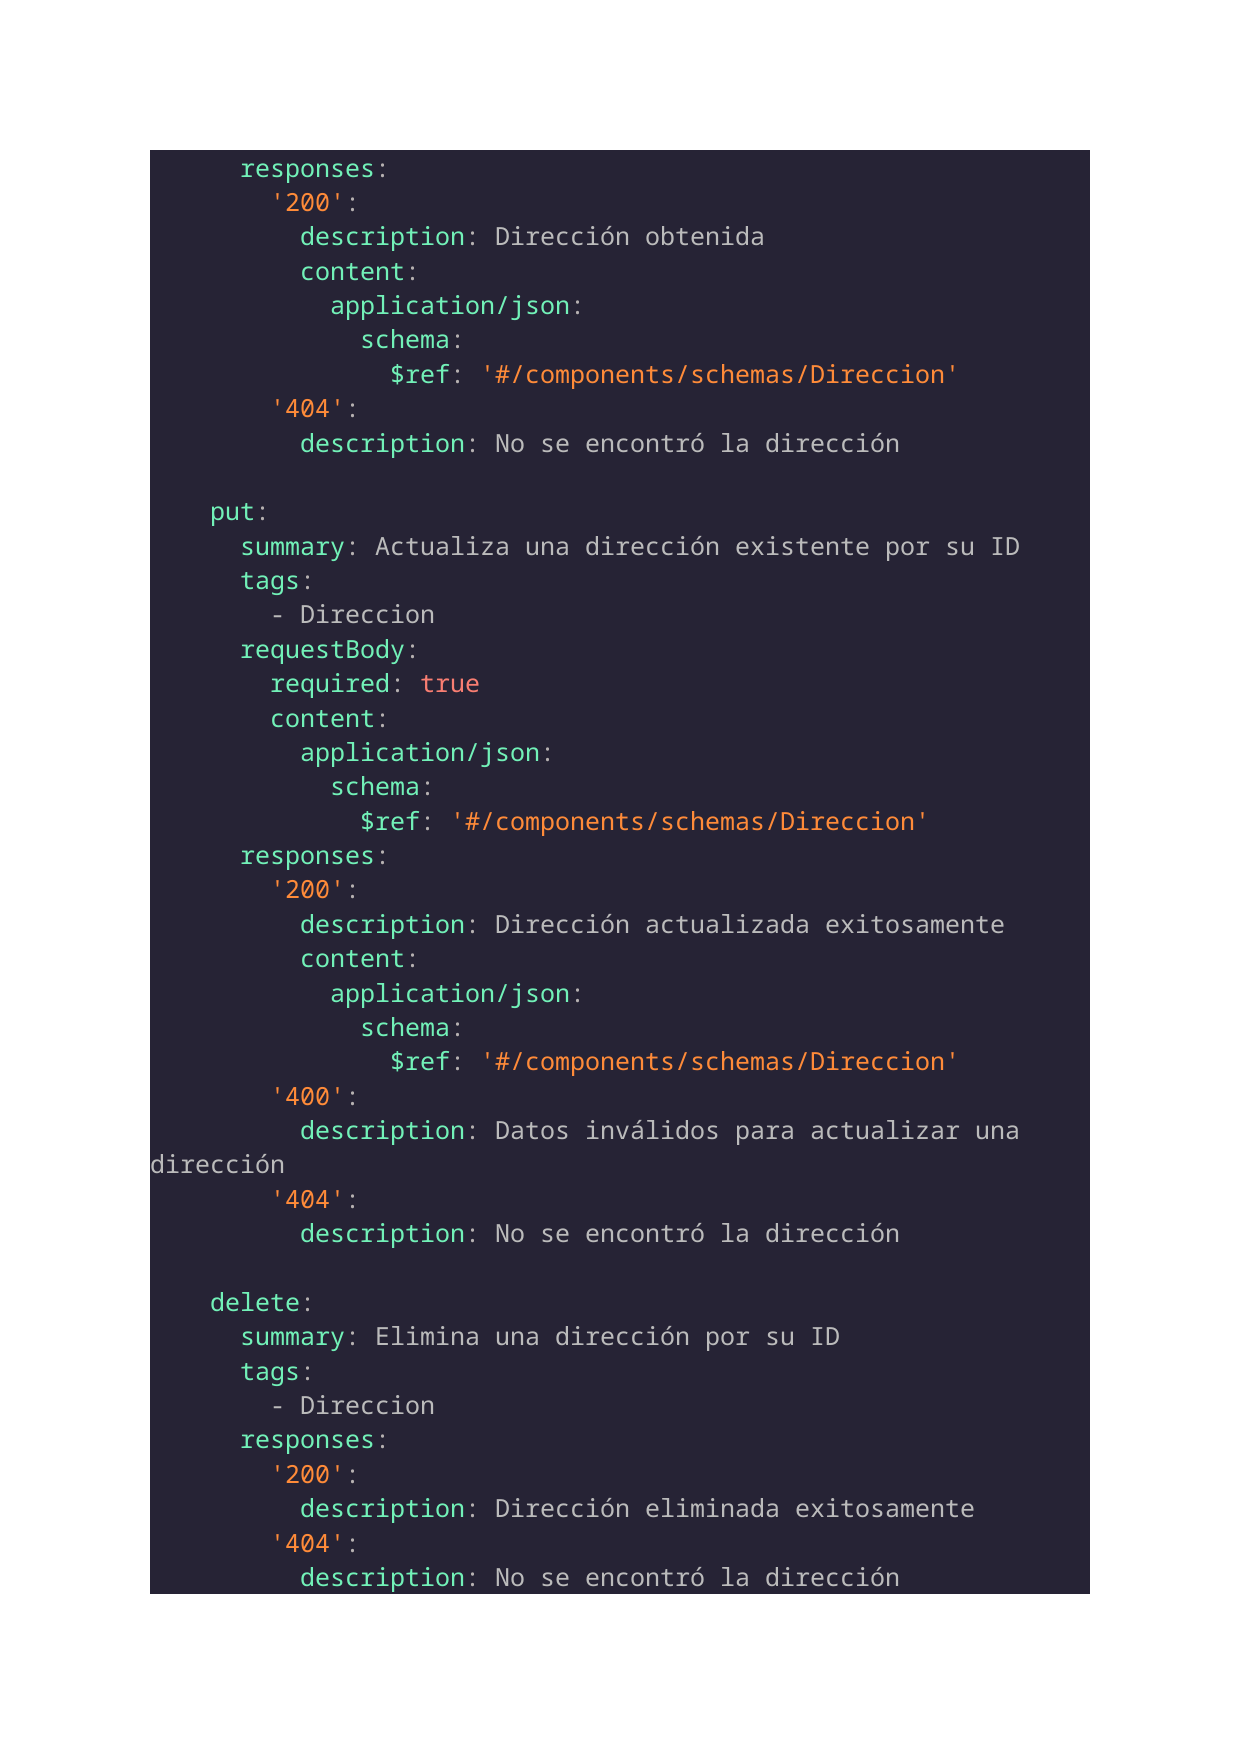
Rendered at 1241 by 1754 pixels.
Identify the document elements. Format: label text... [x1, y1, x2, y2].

text '200': [150, 872, 1090, 906]
text application/json: [150, 287, 1090, 322]
text '404': [150, 1181, 1090, 1216]
text required: true [150, 666, 1090, 700]
text description: Dirección eliminada exitosamente [150, 1491, 1090, 1525]
text $ref: '#/components/schemas/Direccion' [150, 1044, 1090, 1078]
text application/json: [150, 734, 1090, 769]
text description: No se encontró la dirección [150, 425, 1090, 459]
text '404': [150, 391, 1090, 425]
text '200': [150, 1456, 1090, 1491]
text delete: [150, 1284, 1090, 1319]
text content: [150, 941, 1090, 975]
text description: No se encontró la dirección [150, 1216, 1090, 1250]
text '404': [150, 1525, 1090, 1559]
text $ref: '#/components/schemas/Direccion' [150, 356, 1090, 391]
text put: [150, 494, 1090, 528]
text tags: [150, 1353, 1090, 1387]
text requestBody: [150, 631, 1090, 666]
text description: Dirección actualizada exitosamente [150, 906, 1090, 941]
text application/json: [150, 975, 1090, 1009]
text schema: [150, 1009, 1090, 1044]
text content: [150, 700, 1090, 734]
text responses: [150, 1422, 1090, 1456]
text tags: [150, 562, 1090, 597]
text responses: [150, 150, 1090, 184]
text description: Datos inválidos para actualizar una dirección [150, 1112, 1090, 1181]
text summary: Elimina una dirección por su ID [150, 1319, 1090, 1353]
text content: [150, 253, 1090, 287]
text schema: [150, 769, 1090, 803]
text - Direccion [150, 1387, 1090, 1422]
text schema: [150, 322, 1090, 356]
text summary: Actualiza una dirección existente por su ID [150, 528, 1090, 562]
text '400': [150, 1078, 1090, 1112]
text description: Dirección obtenida [150, 219, 1090, 253]
text - Direccion [150, 597, 1090, 631]
text '200': [150, 184, 1090, 219]
text description: No se encontró la dirección [150, 1559, 1090, 1594]
text $ref: '#/components/schemas/Direccion' [150, 803, 1090, 837]
text responses: [150, 837, 1090, 872]
